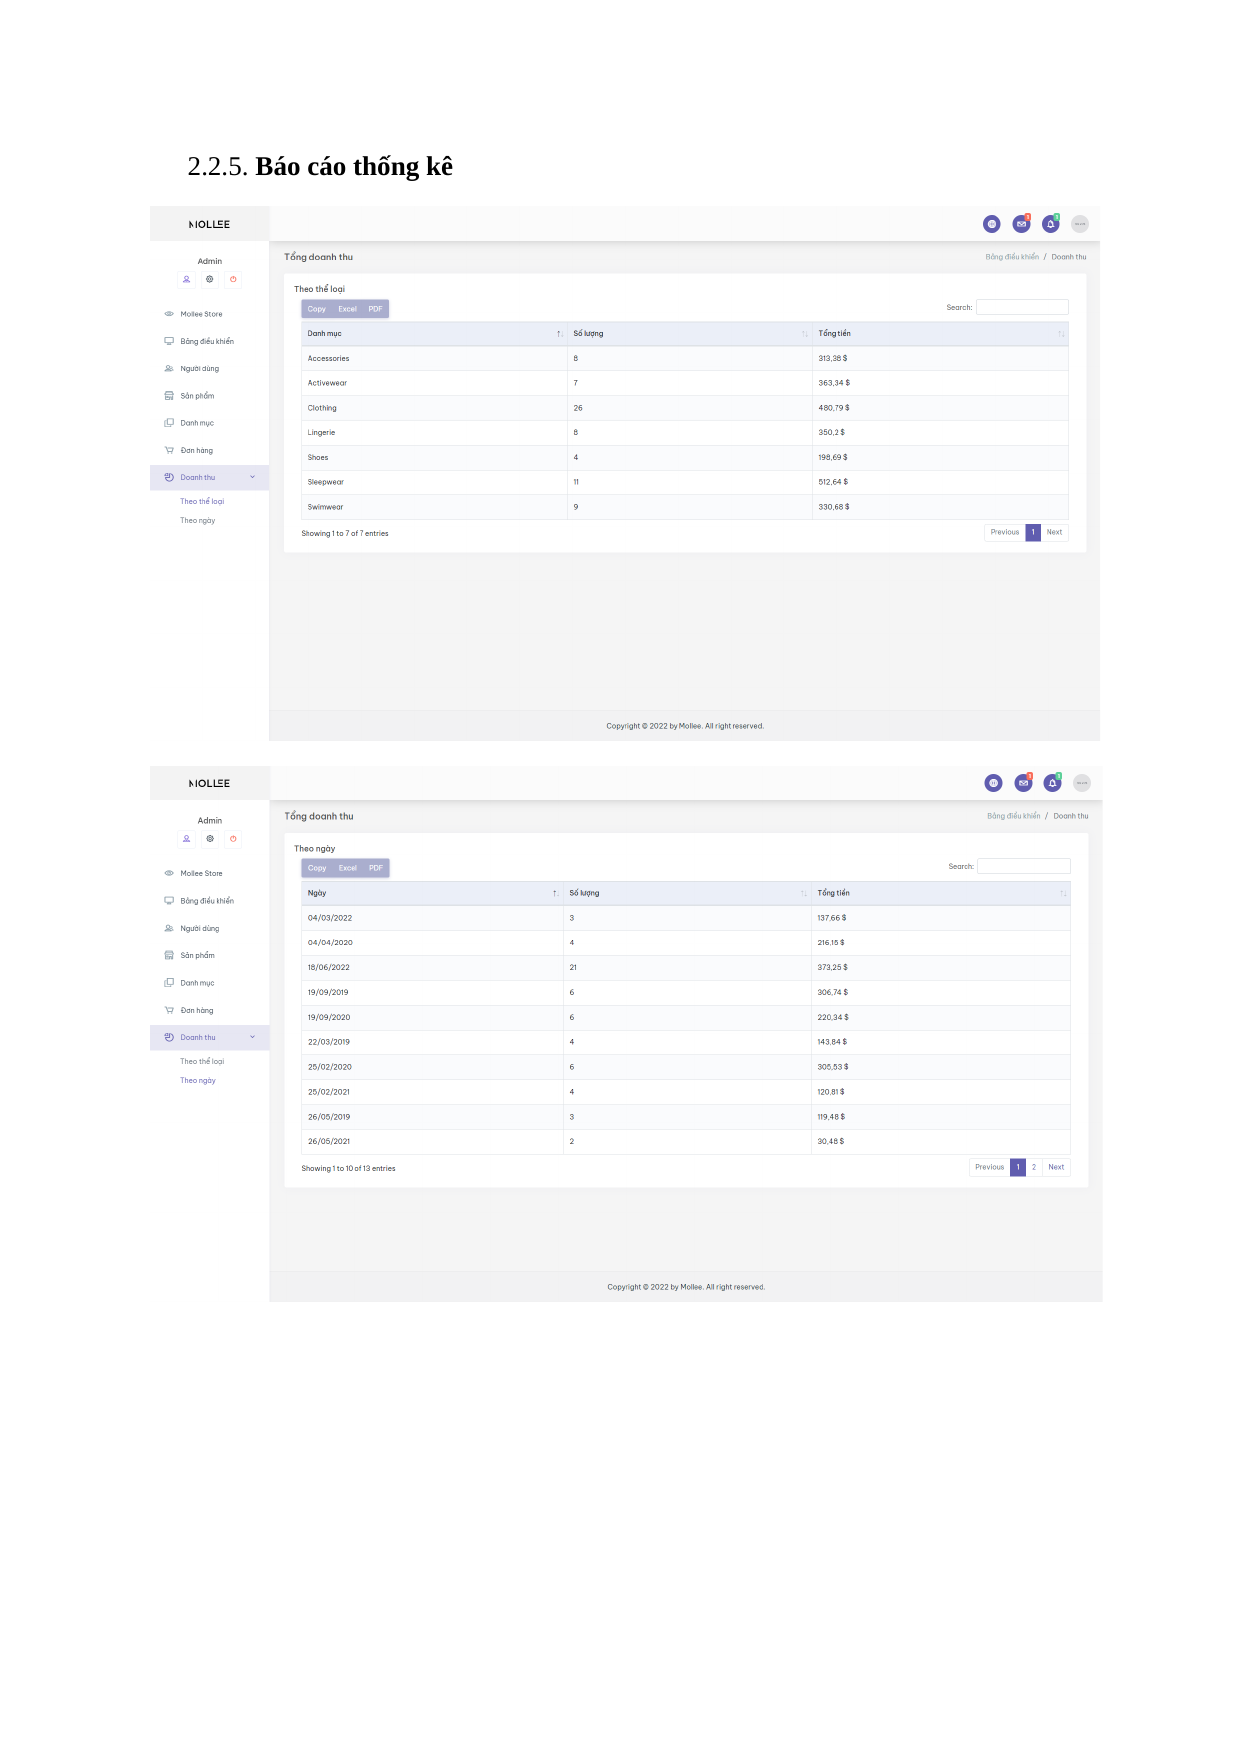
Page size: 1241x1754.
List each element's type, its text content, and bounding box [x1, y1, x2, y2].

picture [150, 766, 1103, 1302]
picture [150, 206, 1100, 741]
subtitle Báo cáo thống kê [187, 150, 1087, 181]
